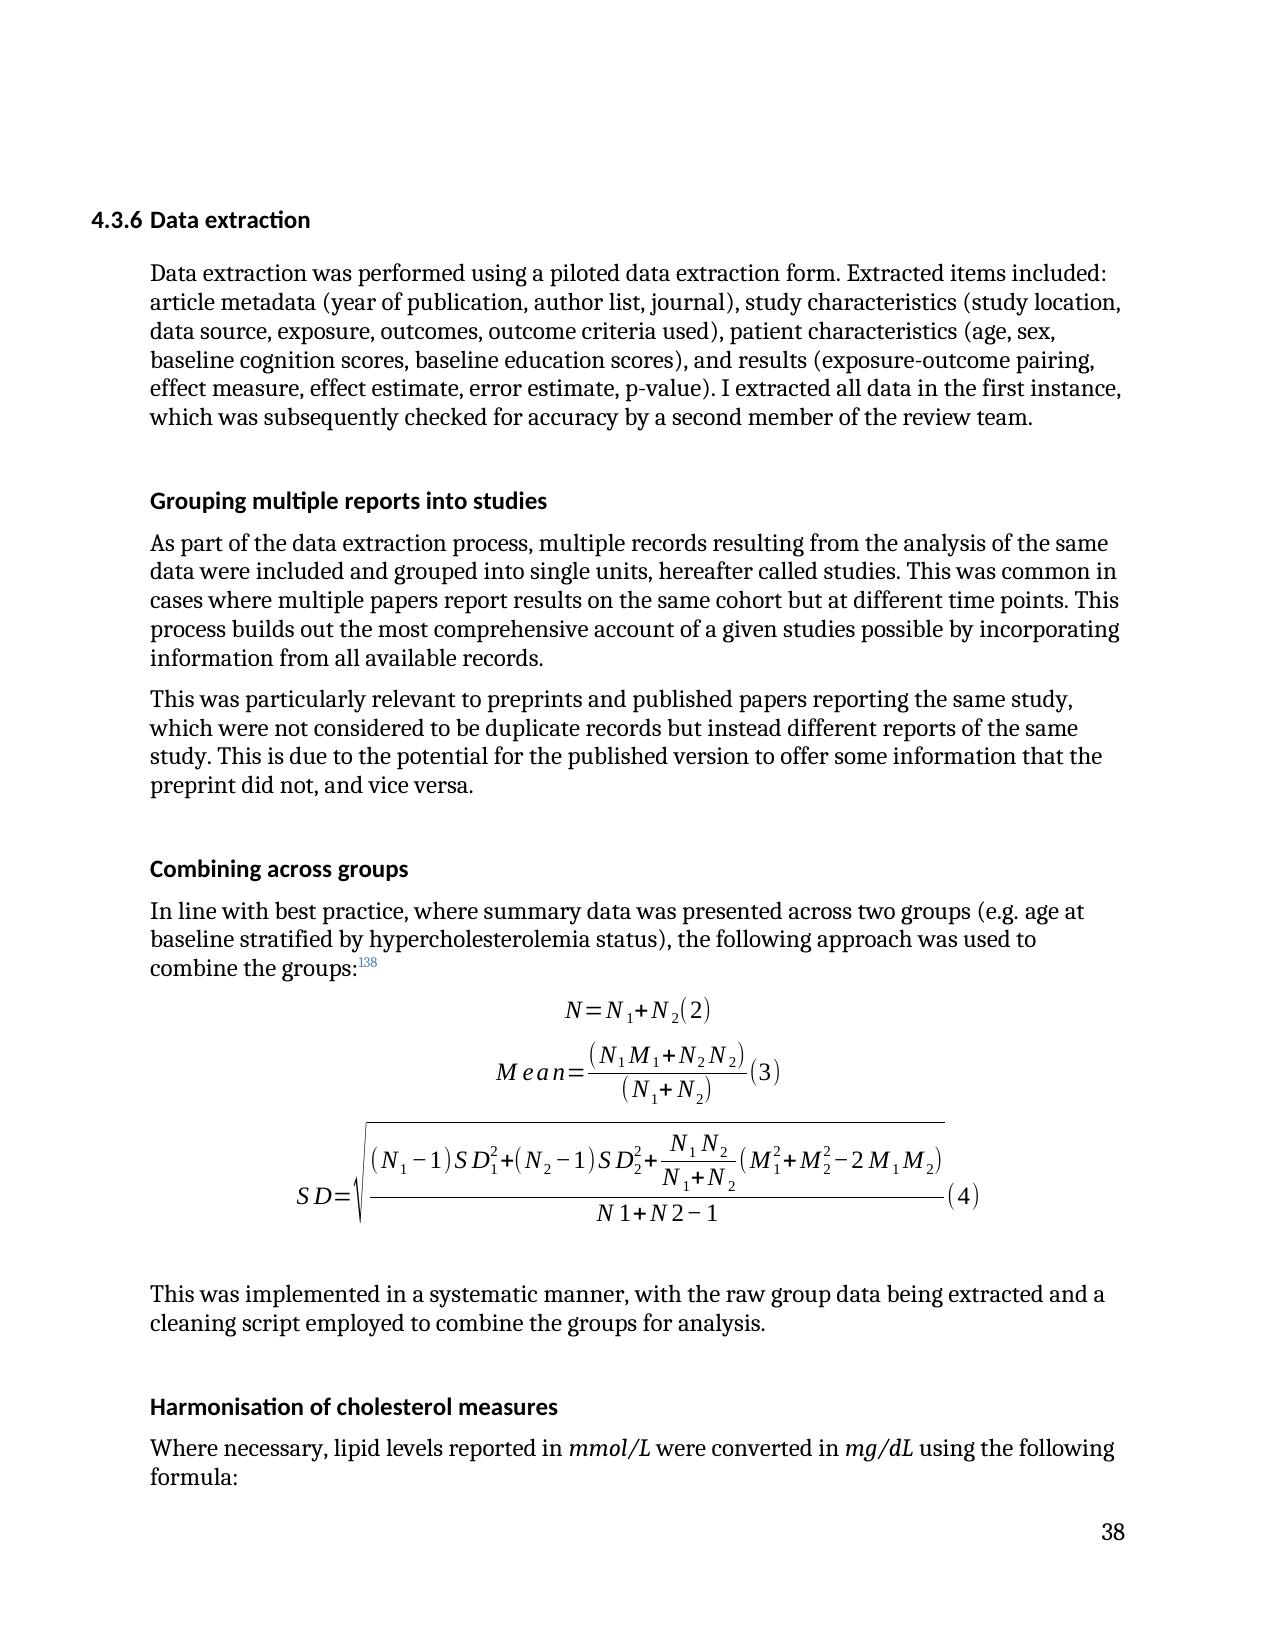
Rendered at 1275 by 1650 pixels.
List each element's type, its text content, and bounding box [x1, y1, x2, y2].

text This was implemented in a systematic manner, with the raw group data being extracted and a cleaning script employed to combine the groups for analysis. [150, 1280, 1125, 1338]
subtitle Data extraction [91, 204, 1125, 234]
text Where necessary, lipid levels reported in mmol/L were converted in mg/dL using the following formula: [150, 1434, 1125, 1492]
subtitle Grouping multiple reports into studies [150, 486, 1125, 516]
text This was particularly relevant to preprints and published papers reporting the same study, which were not considered to be duplicate records but instead different reports of the same study. This is due to the potential for the published version to offer some information that the preprint did not, and vice versa. [150, 685, 1125, 800]
text In line with best practice, where summary data was presented across two groups (e.g. age at baseline stratified by hypercholesterolemia status), the following approach was used to combine the groups:138 [150, 897, 1125, 983]
subtitle Harmonisation of cholesterol measures [150, 1391, 1125, 1422]
text Data extraction was performed using a piloted data extraction form. Extracted items included: article metadata (year of publication, author list, journal), study characteristics (study location, data source, exposure, outcomes, outcome criteria used), patient characteristics (age, sex, baseline cognition scores, baseline education scores), and results (exposure-outcome pairing, effect measure, effect estimate, error estimate, p-value). I extracted all data in the first instance, which was subsequently checked for accuracy by a second member of the review team. [150, 259, 1125, 432]
subtitle Combining across groups [150, 853, 1125, 884]
text As part of the data extraction process, multiple records resulting from the analysis of the same data were included and grouped into single units, hereafter called studies. This was common in cases where multiple papers report results on the same cohort but at different time points. This process builds out the most comprehensive account of a given studies possible by incorporating information from all available records. [150, 528, 1125, 672]
